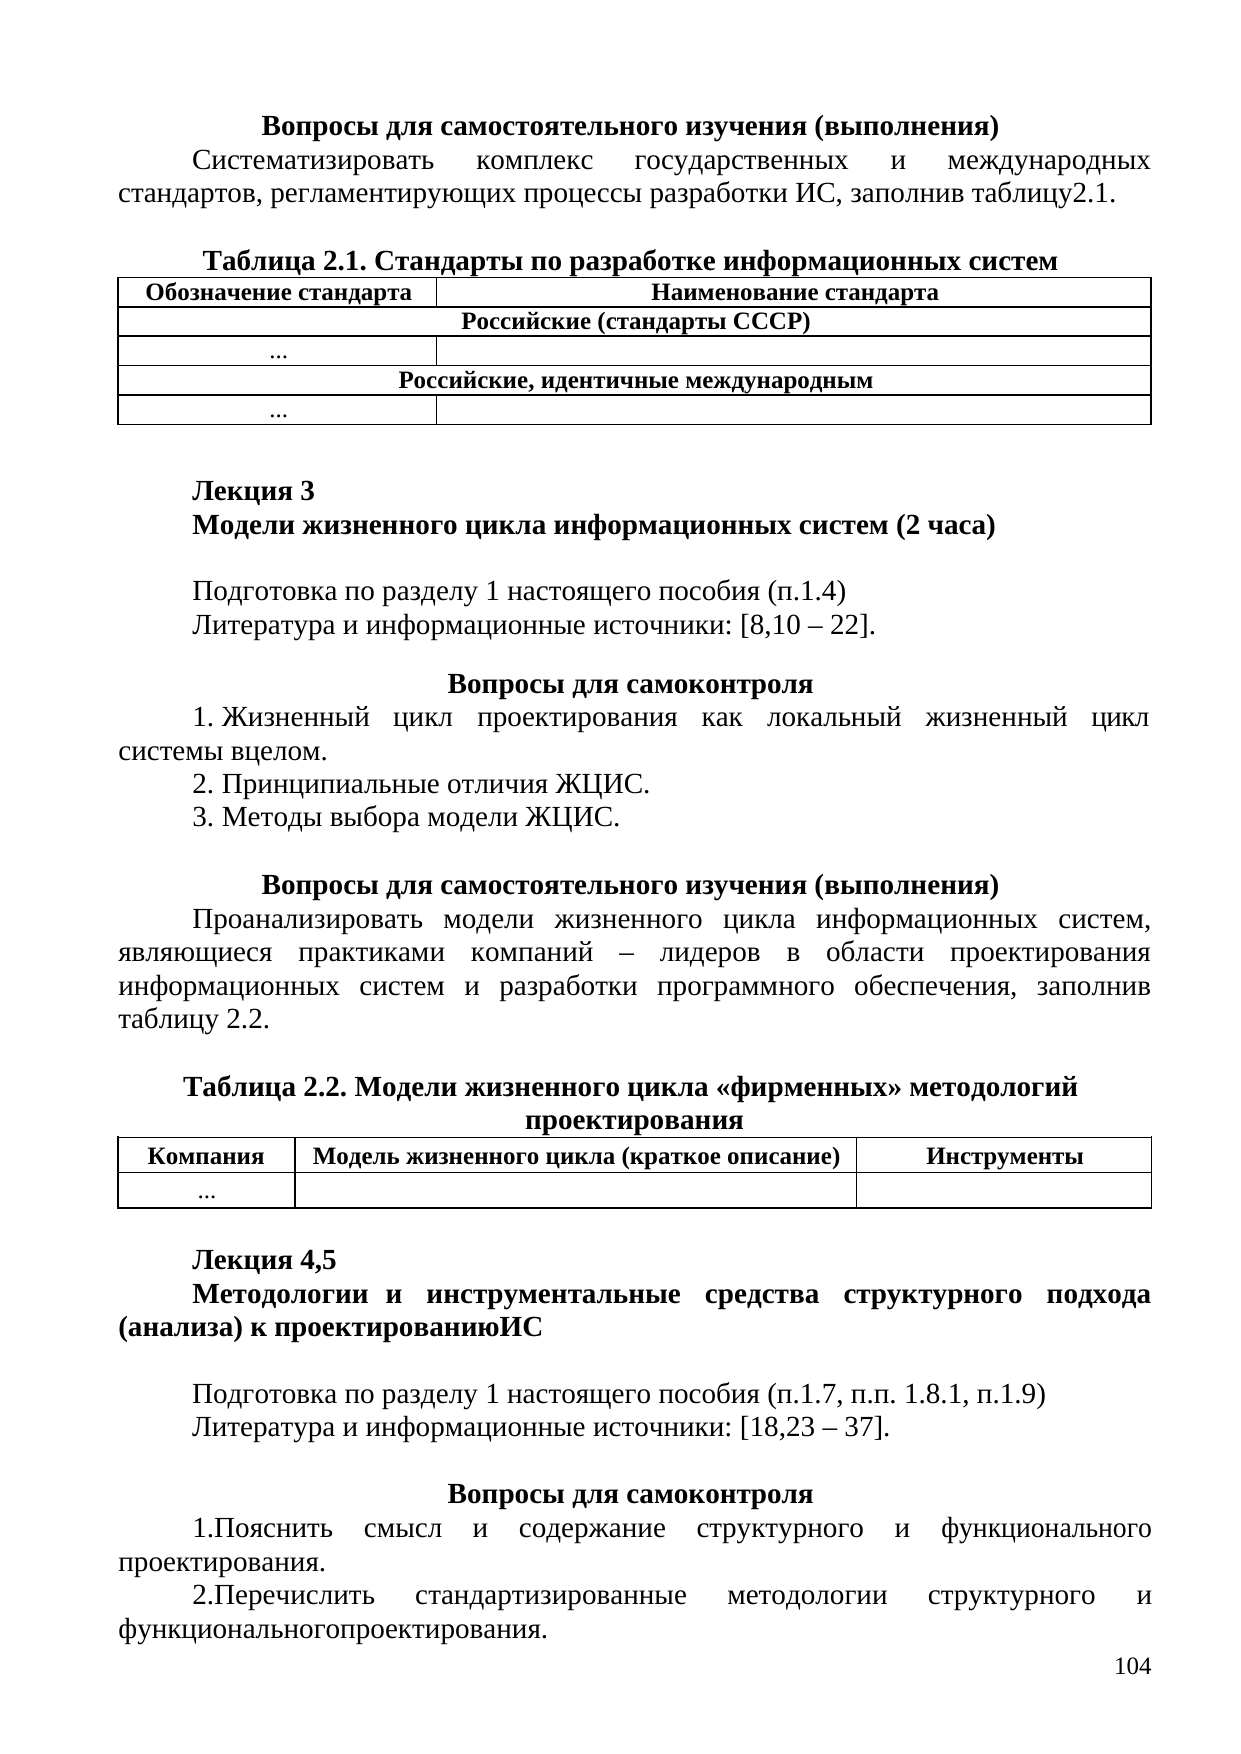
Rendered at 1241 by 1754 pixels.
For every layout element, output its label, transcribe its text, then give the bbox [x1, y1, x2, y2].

text Подготовка по разделу 1 настоящего пособия (п.1.4) [118, 573, 1152, 607]
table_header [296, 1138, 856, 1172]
text 2.Перечислить стандартизированные методологии структурного и функциональногопроектирования. [118, 1577, 1152, 1644]
text Лекция 4,5 [118, 1242, 1152, 1276]
text Вопросы для самостоятельного изучения (выполнения) [85, 867, 1176, 901]
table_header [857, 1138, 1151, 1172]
list Жизненный цикл проектирования как локальный жизненный цикл системы вцелом. [118, 699, 1151, 767]
text Вопросы для самостоятельного изучения (выполнения) [85, 108, 1176, 142]
text Подготовка по разделу 1 настоящего пособия (п.1.7, п.п. 1.8.1, п.1.9) Литература и информационные источники: [18,23 – 37]. [192, 1376, 1048, 1443]
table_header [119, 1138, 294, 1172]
text Литература и информационные источники: [8,10 – 22]. [118, 607, 1152, 641]
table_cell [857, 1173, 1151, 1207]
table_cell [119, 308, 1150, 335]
text Модели жизненного цикла информационных систем (2 часа) [118, 507, 1152, 541]
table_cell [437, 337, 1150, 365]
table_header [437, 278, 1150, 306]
text проектирования [369, 1102, 900, 1136]
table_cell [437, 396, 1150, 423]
text Методологии и инструментальные средства структурного подхода (анализа) к проектированиюИС [118, 1276, 1152, 1343]
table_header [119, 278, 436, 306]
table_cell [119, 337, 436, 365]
text Лекция 3 [118, 473, 1152, 507]
text Таблица 2.2. Модели жизненного цикла «фирменных» методологий [85, 1069, 1176, 1102]
list Методы выбора модели ЖЦИС. [192, 800, 1176, 833]
text Вопросы для самоконтроля [85, 1477, 1176, 1510]
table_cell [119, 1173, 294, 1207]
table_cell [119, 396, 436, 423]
list Принципиальные отличия ЖЦИС. [192, 767, 1176, 800]
text Систематизировать комплекс государственных и международных стандартов, регламентирующих процессы разработки ИС, заполнив таблицу2.1. [118, 142, 1152, 209]
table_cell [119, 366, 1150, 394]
text 1.Пояснить смысл и содержание структурного и функционального проектирования. [118, 1510, 1152, 1577]
text Вопросы для самоконтроля [85, 666, 1176, 699]
text Таблица 2.1. Стандарты по разработке информационных систем [85, 243, 1176, 277]
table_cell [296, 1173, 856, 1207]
text Проанализировать модели жизненного цикла информационных систем, являющиеся практиками компаний – лидеров в области проектирования информационных систем и разработки программного обеспечения, заполнив таблицу 2.2. [118, 901, 1152, 1035]
